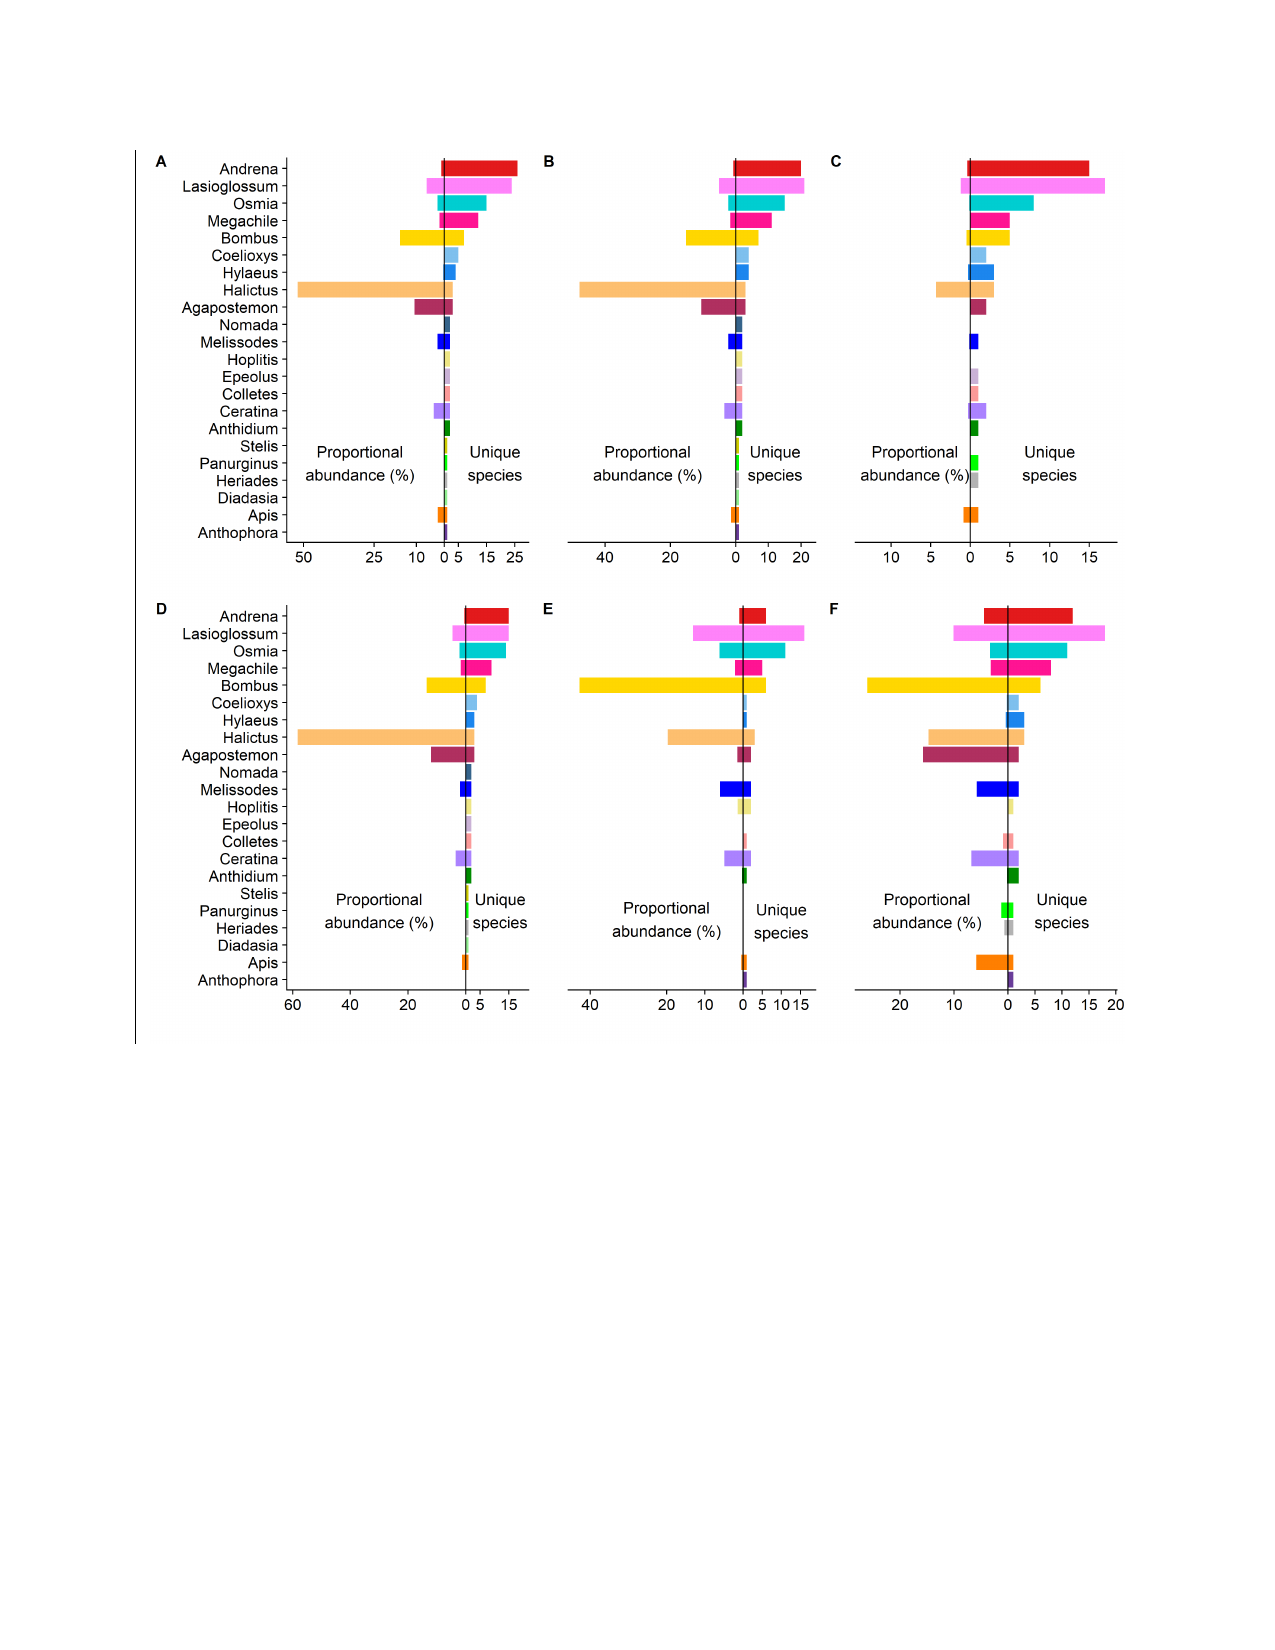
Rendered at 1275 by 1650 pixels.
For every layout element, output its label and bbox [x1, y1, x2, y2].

picture [150, 150, 1125, 1044]
